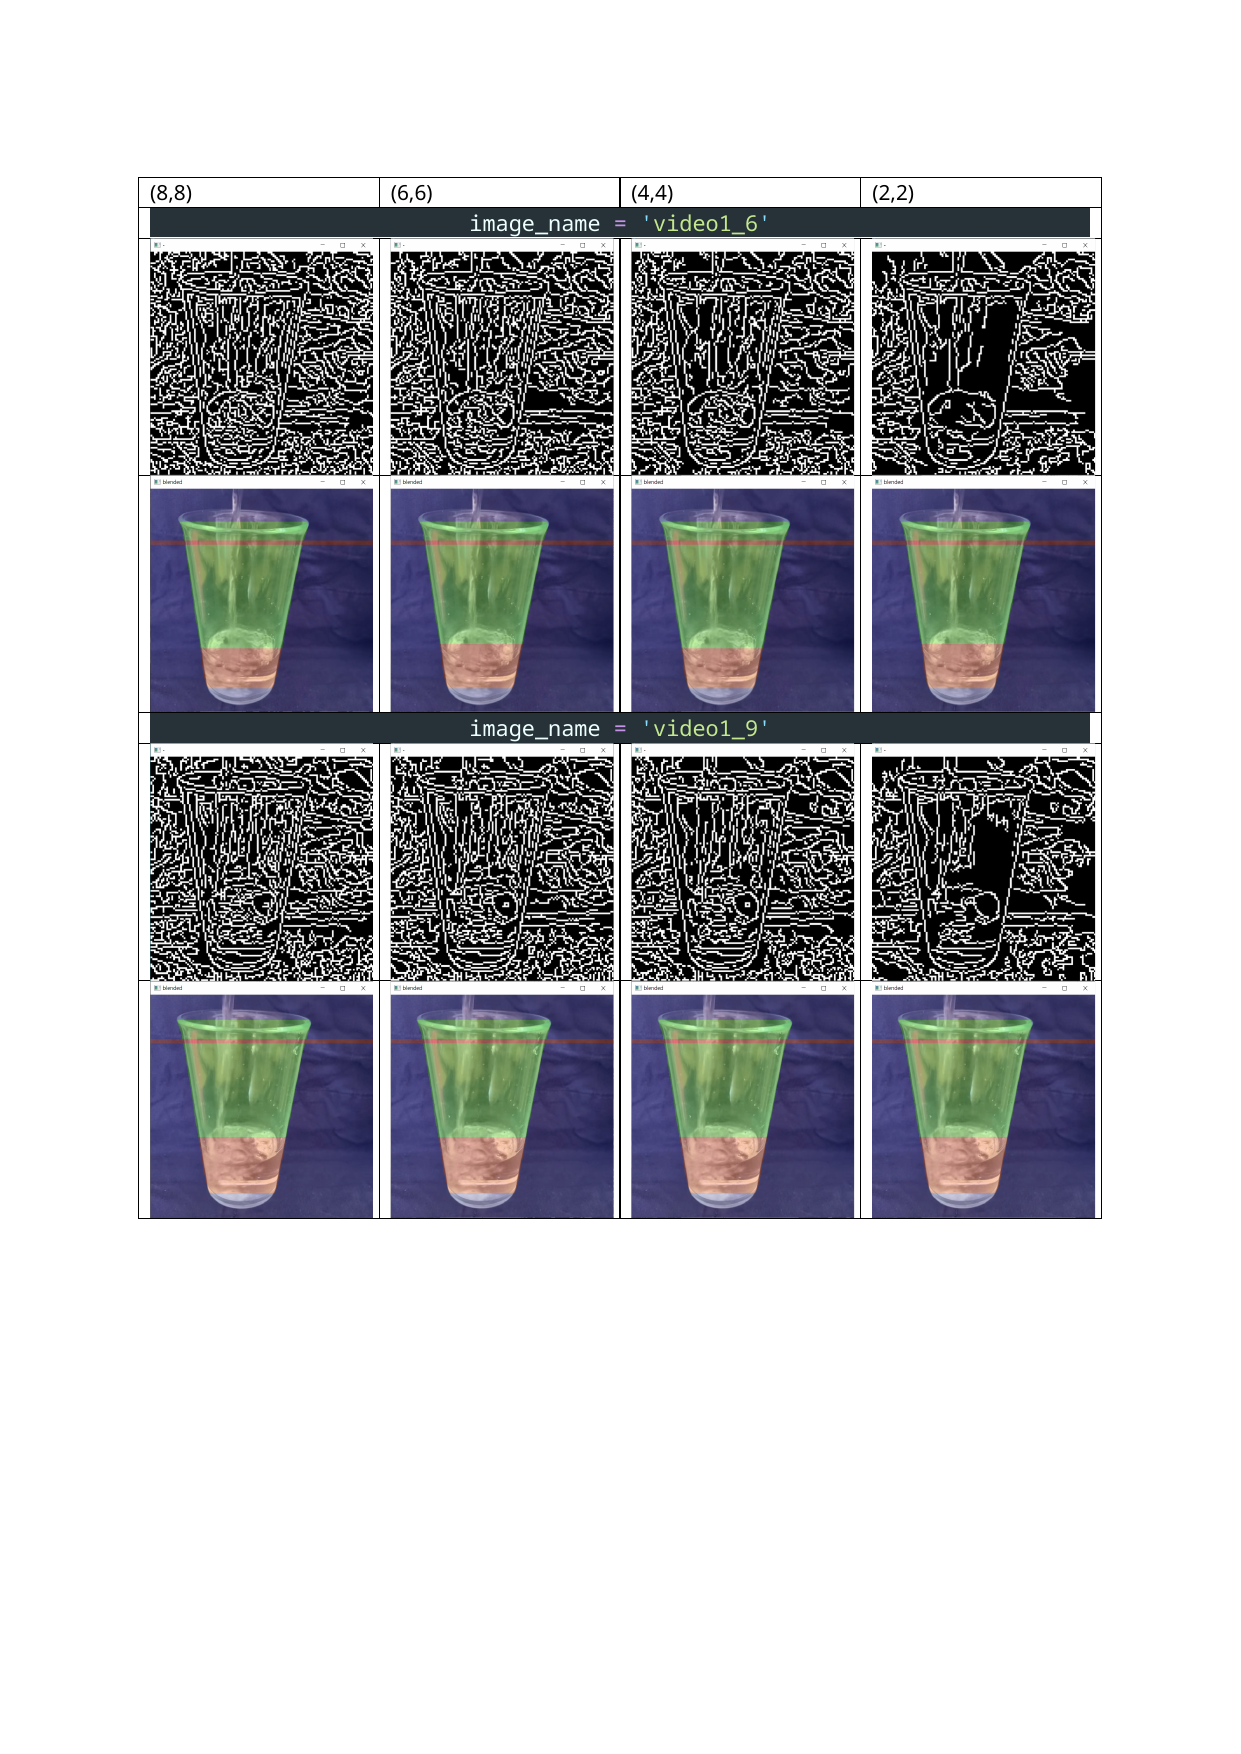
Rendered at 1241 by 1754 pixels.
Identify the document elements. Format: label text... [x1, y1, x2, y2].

table_cell [373, 239, 379, 475]
table_header (2,2) [861, 178, 1101, 207]
table_cell [139, 744, 150, 980]
picture [872, 743, 1096, 1218]
picture [390, 238, 614, 712]
picture [150, 238, 373, 712]
table_header (6,6) [380, 178, 619, 207]
picture [631, 238, 855, 712]
table_cell [861, 981, 872, 1217]
table_cell [1096, 981, 1101, 1217]
table_cell [1096, 744, 1101, 980]
table_cell [855, 239, 860, 475]
table_cell [614, 239, 619, 475]
table_cell [855, 476, 860, 712]
table_cell [621, 476, 631, 712]
table_cell [380, 476, 390, 712]
table_cell [373, 744, 379, 980]
table_cell [139, 476, 150, 712]
table_cell [855, 744, 860, 980]
table_header (4,4) [621, 178, 860, 207]
picture [390, 743, 614, 1218]
picture [150, 743, 373, 1218]
table_cell [380, 981, 390, 1217]
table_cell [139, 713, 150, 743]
table_cell [861, 476, 872, 712]
table_cell [855, 981, 860, 1217]
table_cell [1096, 239, 1101, 475]
picture [872, 238, 1096, 712]
table_cell [614, 476, 619, 712]
table_header (8,8) [139, 178, 379, 207]
table_cell [614, 981, 619, 1217]
table_cell [380, 239, 390, 475]
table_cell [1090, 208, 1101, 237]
table_cell [861, 744, 872, 980]
table_cell [621, 239, 631, 475]
table_cell [614, 744, 619, 980]
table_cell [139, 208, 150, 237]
table_cell [861, 239, 872, 475]
table_cell [1096, 476, 1101, 712]
table_cell [621, 981, 631, 1217]
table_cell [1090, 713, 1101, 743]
table_cell [373, 981, 379, 1217]
table_cell [373, 476, 379, 712]
table_cell [139, 239, 150, 475]
table_cell [380, 744, 390, 980]
table_cell [139, 981, 150, 1217]
table_cell [621, 744, 631, 980]
picture [631, 743, 855, 1218]
